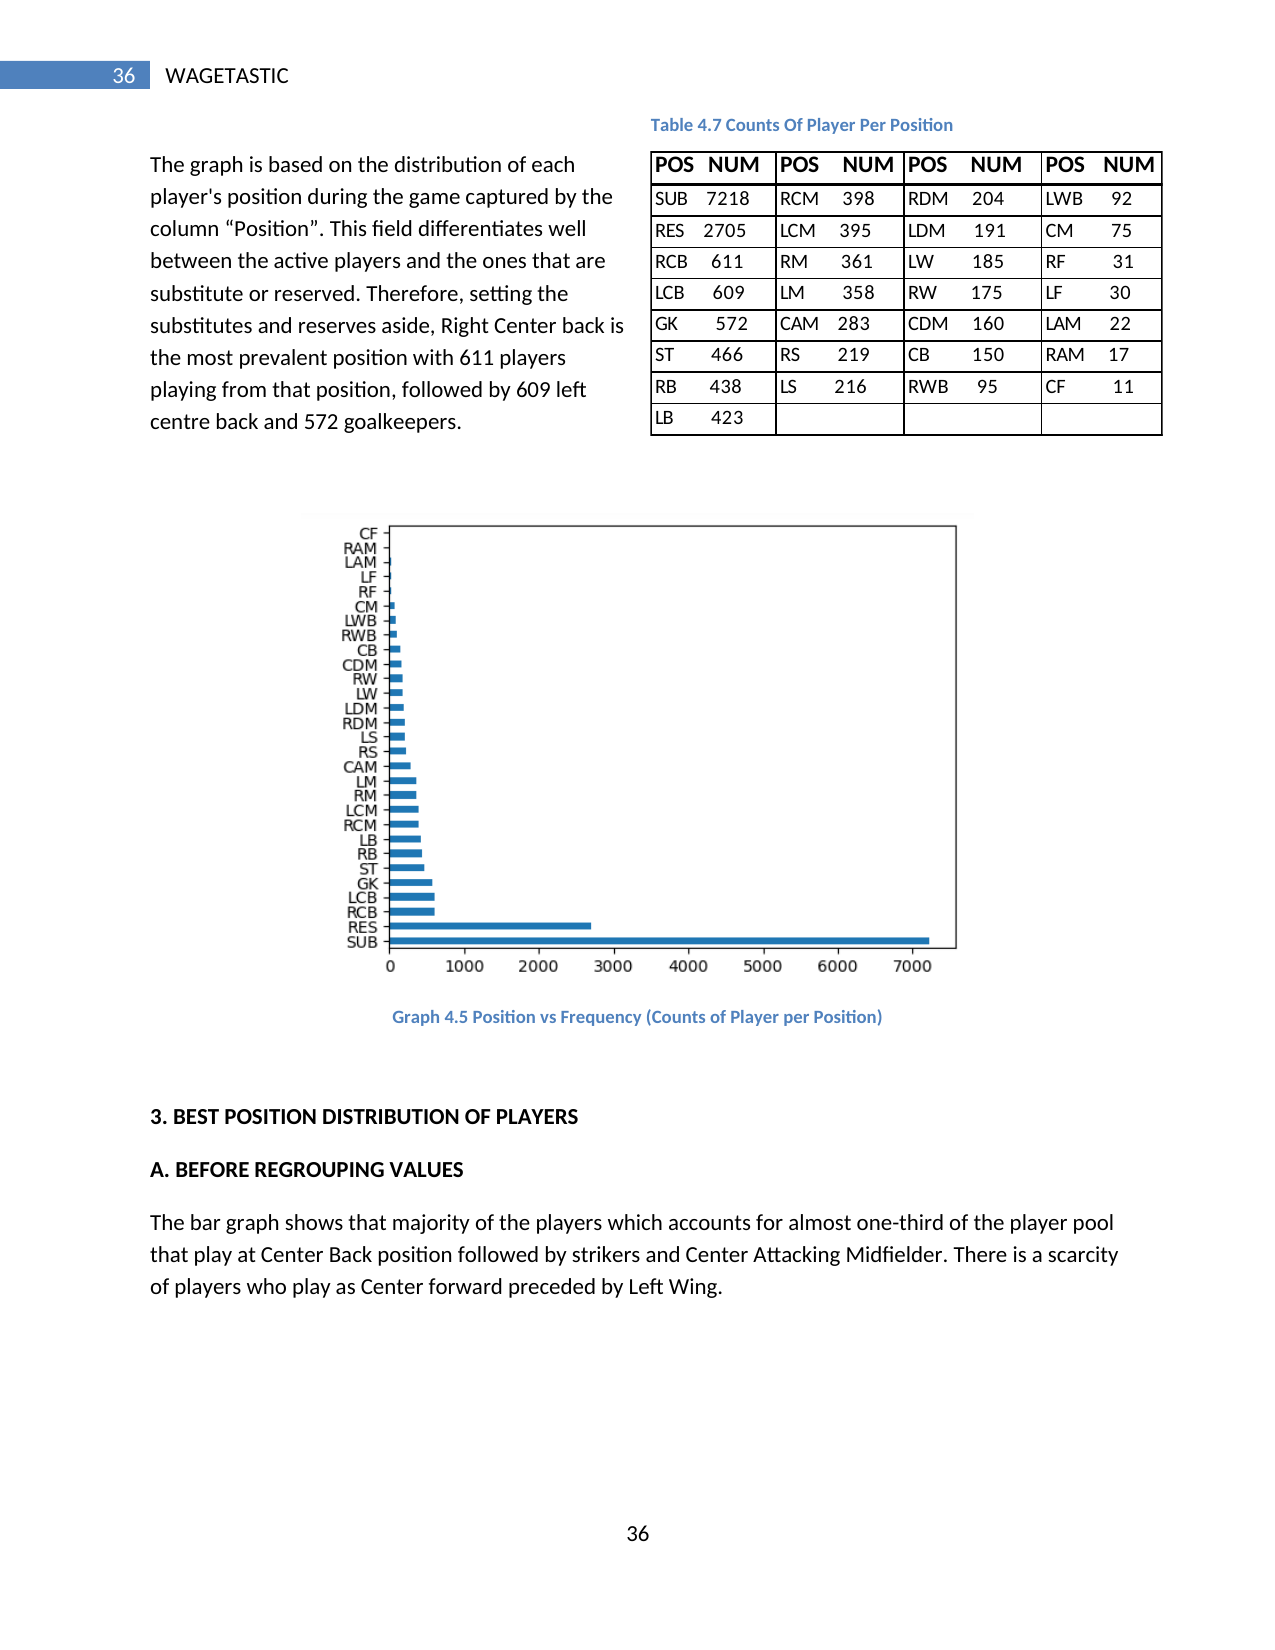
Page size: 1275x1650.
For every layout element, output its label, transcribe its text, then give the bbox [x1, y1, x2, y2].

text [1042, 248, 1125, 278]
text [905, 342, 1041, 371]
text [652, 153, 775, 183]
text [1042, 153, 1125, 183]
picture [301, 513, 974, 981]
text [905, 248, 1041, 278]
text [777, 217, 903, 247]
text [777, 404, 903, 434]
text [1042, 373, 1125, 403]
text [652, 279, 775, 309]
text 3. BEST POSITION DISTRIBUTION OF PLAYERS [150, 1102, 1125, 1130]
text The graph is based on the distribution of each player's position during the game captured by the column “Position”. This field differentiates well between the active players and the ones that are substitute or reserved. Therefore, setting the substitutes and reserves aside, Right Center back is the most prevalent position with 611 players playing from that position, followed by 609 left centre back and 572 goalkeepers. [150, 150, 650, 436]
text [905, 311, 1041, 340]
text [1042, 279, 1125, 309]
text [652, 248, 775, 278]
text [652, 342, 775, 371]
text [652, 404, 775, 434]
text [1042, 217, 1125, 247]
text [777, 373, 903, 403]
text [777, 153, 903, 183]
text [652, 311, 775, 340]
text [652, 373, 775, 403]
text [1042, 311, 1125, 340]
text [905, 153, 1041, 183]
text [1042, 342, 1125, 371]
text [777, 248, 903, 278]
text Graph 4.5 Position vs Frequency (Counts of Player per Position) [150, 1005, 1125, 1028]
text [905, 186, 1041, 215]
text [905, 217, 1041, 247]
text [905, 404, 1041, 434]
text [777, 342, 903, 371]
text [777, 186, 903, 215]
text The bar graph shows that majority of the players which accounts for almost one-third of the player pool that play at Center Back position followed by strikers and Center Attacking Midfielder. There is a scarcity of players who play as Center forward preceded by Left Wing. [150, 1208, 1125, 1300]
text A. BEFORE REGROUPING VALUES [150, 1155, 1125, 1183]
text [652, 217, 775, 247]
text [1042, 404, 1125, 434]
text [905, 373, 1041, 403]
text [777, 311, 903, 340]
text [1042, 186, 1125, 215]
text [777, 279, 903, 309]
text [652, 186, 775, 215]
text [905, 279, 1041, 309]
